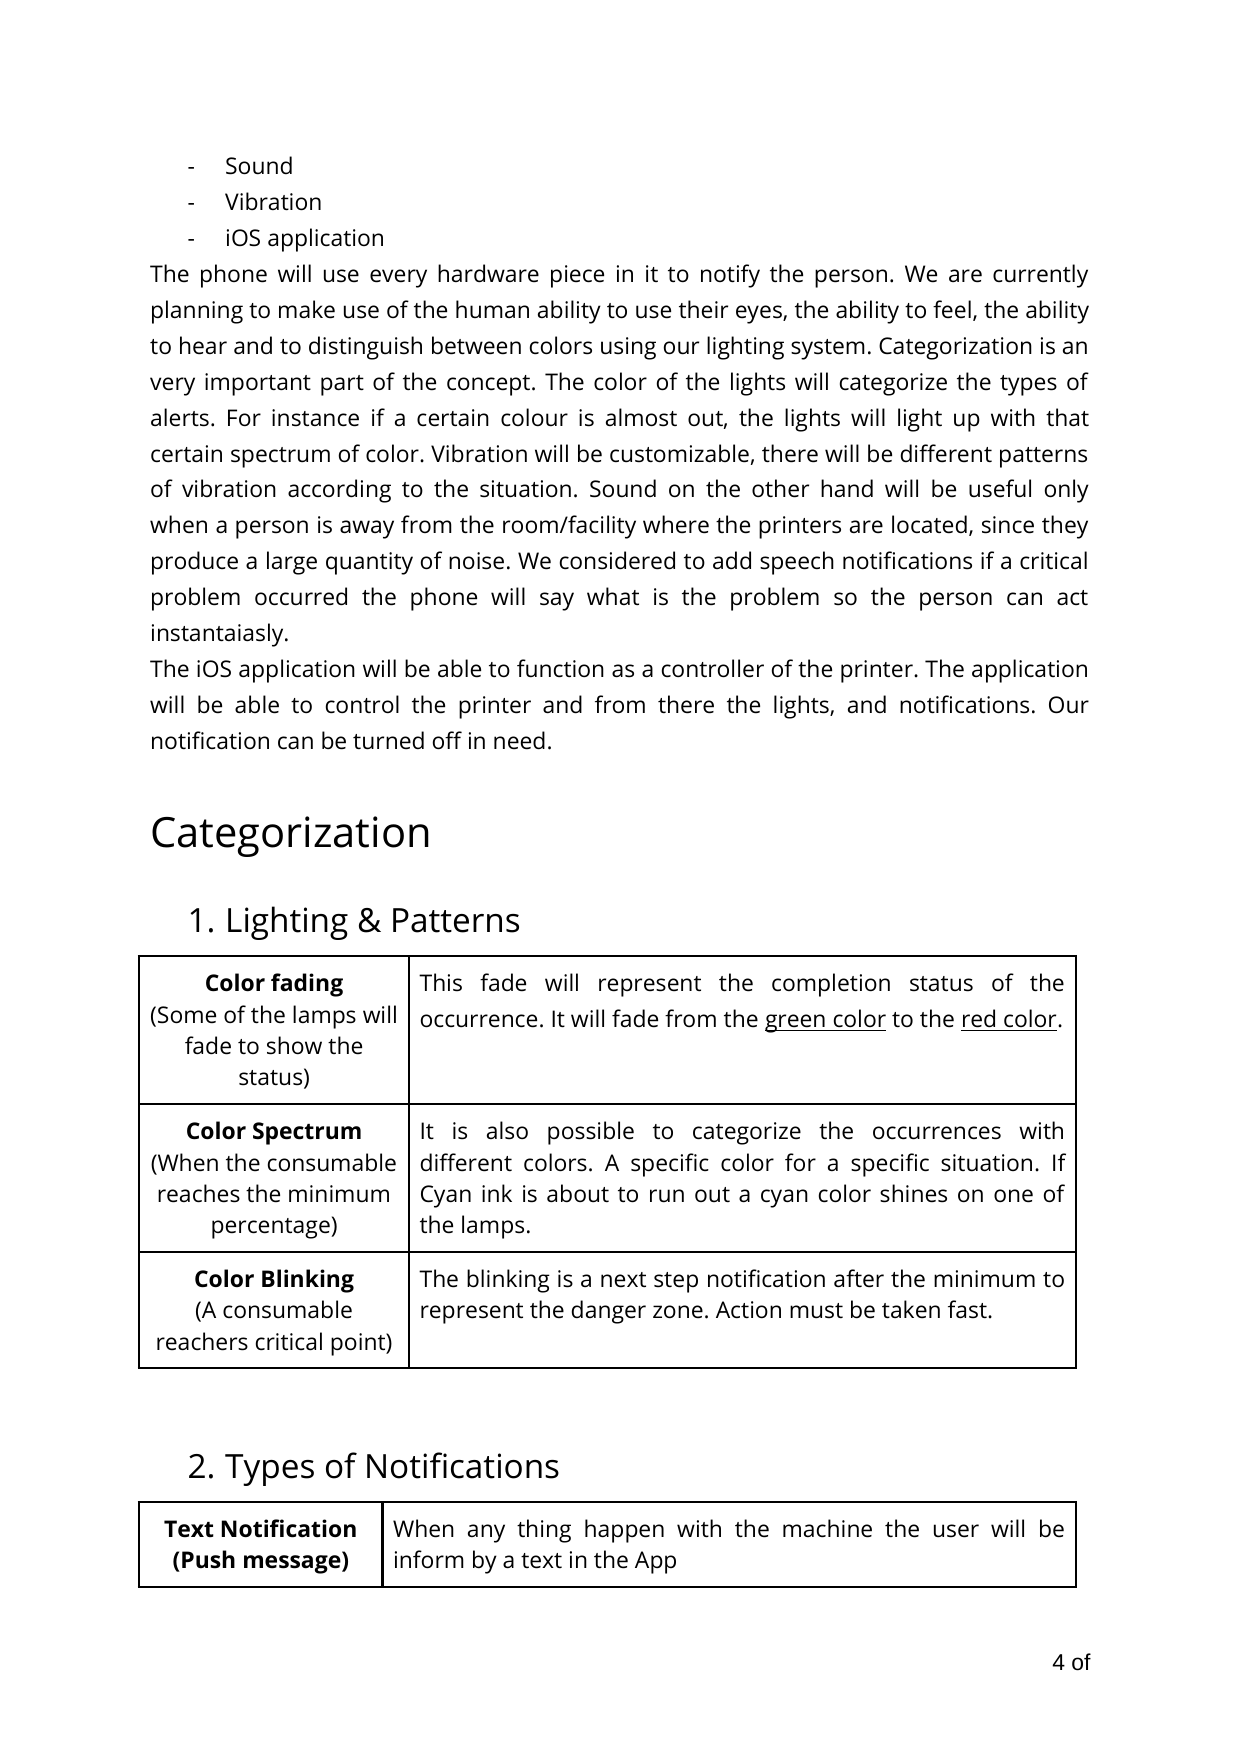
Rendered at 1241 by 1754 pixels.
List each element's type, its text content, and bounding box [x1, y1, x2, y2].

list Vibration [187, 186, 1090, 217]
table_cell Color Spectrum (When the consumable reaches the minimum percentage) [140, 1105, 408, 1251]
text The phone will use every hardware piece in it to notify the person. We are currently planning to make use of the human ability to use their eyes, the ability to feel, the ability to hear and to distinguish between colors using our lighting system. Categorization is an very important part of the concept. The color of the lights will categorize the types of alerts. For instance if a certain colour is almost out, the lights will light up with that certain spectrum of color. Vibration will be customizable, there will be different patterns of vibration according to the situation. Sound on the other hand will be useful only when a person is away from the room/facility where the printers are located, since they produce a large quantity of noise. We considered to add speech notifications if a critical problem occurred the phone will say what is the problem so the person can act instantaiasly. [150, 258, 1090, 648]
table_header Text Notification (Push message) [140, 1503, 381, 1586]
table_header When any thing happen with the machine the user will be inform by a text in the App [384, 1503, 1075, 1586]
table_header This fade will represent the completion status of the occurrence. It will fade from the green color to the red color. [410, 957, 1075, 1103]
table_cell It is also possible to categorize the occurrences with different colors. A specific color for a specific situation. If Cyan ink is about to run out a cyan color shines on one of the lamps. [410, 1105, 1075, 1251]
list Sound [187, 150, 1090, 181]
subtitle Lighting & Patterns [187, 897, 1090, 942]
table_header Color fading (Some of the lamps will fade to show the status) [140, 957, 408, 1103]
subtitle Categorization [150, 803, 1090, 859]
list iOS application [187, 222, 1090, 253]
table_cell The blinking is a next step notification after the minimum to represent the danger zone. Action must be taken fast. [410, 1253, 1075, 1367]
text The iOS application will be able to function as a controller of the printer. The application will be able to control the printer and from there the lights, and notifications. Our notification can be turned off in need. [150, 653, 1090, 756]
subtitle Types of Notifications [187, 1443, 1090, 1488]
table_cell Color Blinking (A consumable reachers critical point) [140, 1253, 408, 1367]
